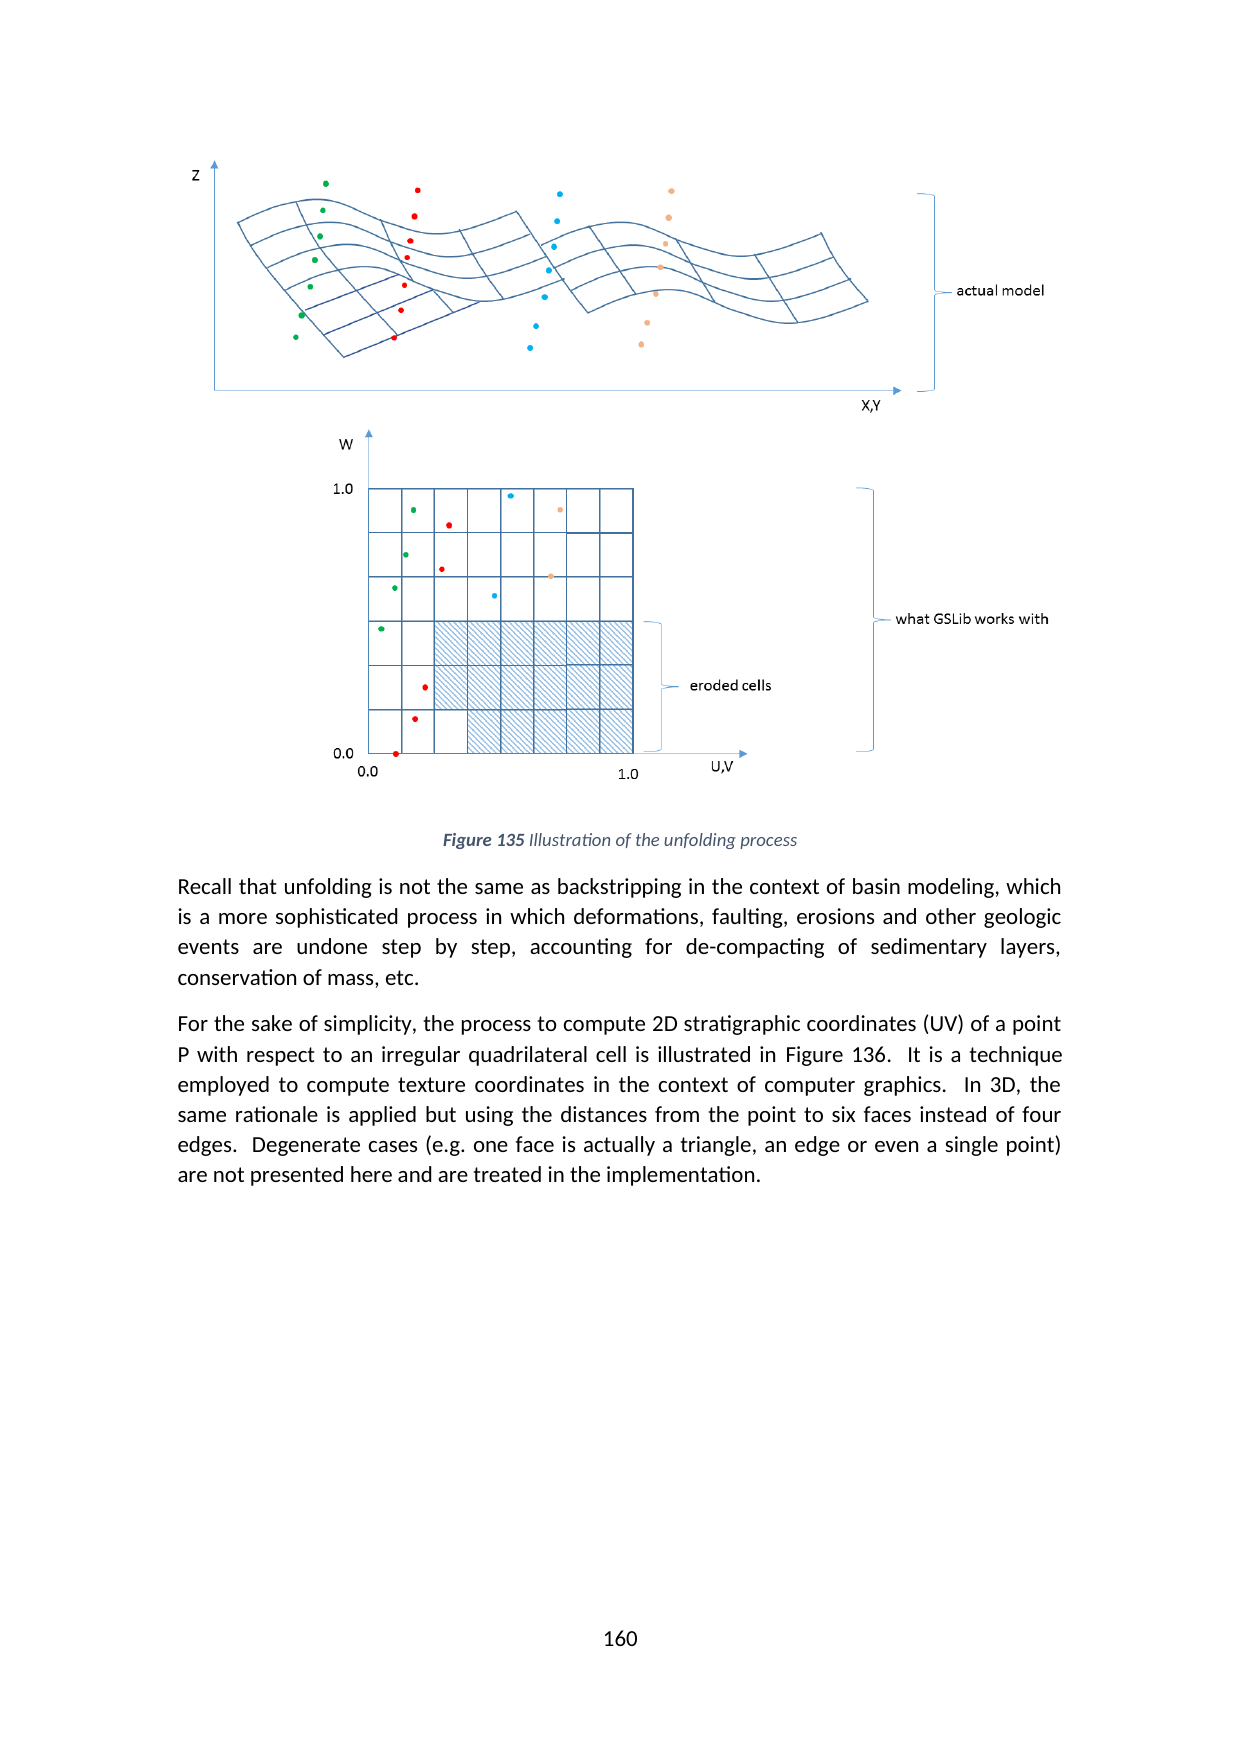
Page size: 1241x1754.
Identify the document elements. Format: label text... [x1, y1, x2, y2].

picture [177, 147, 1063, 810]
text For the sake of simplicity, the process to compute 2D stratigraphic coordinates (UV) of a point P with respect to an irregular quadrilateral cell is illustrated in Figure 135. It is a technique employed to compute texture coordinates in the context of computer graphics. In 3D, the same rationale is applied but using the distances from the point to six faces instead of four edges. Degenerate cases (e.g. one face is actually a triangle, an edge or even a single point) are not presented here and are treated in the implementation. [177, 1009, 1063, 1189]
text Figure 135 Illustration of the unfolding process [177, 828, 1063, 851]
text Recall that unfolding is not the same as backstripping in the context of basin modeling, which is a more sophisticated process in which deformations, faulting, erosions and other geologic events are undone step by step, accounting for de-compacting of sedimentary layers, conservation of mass, etc. [177, 872, 1063, 991]
